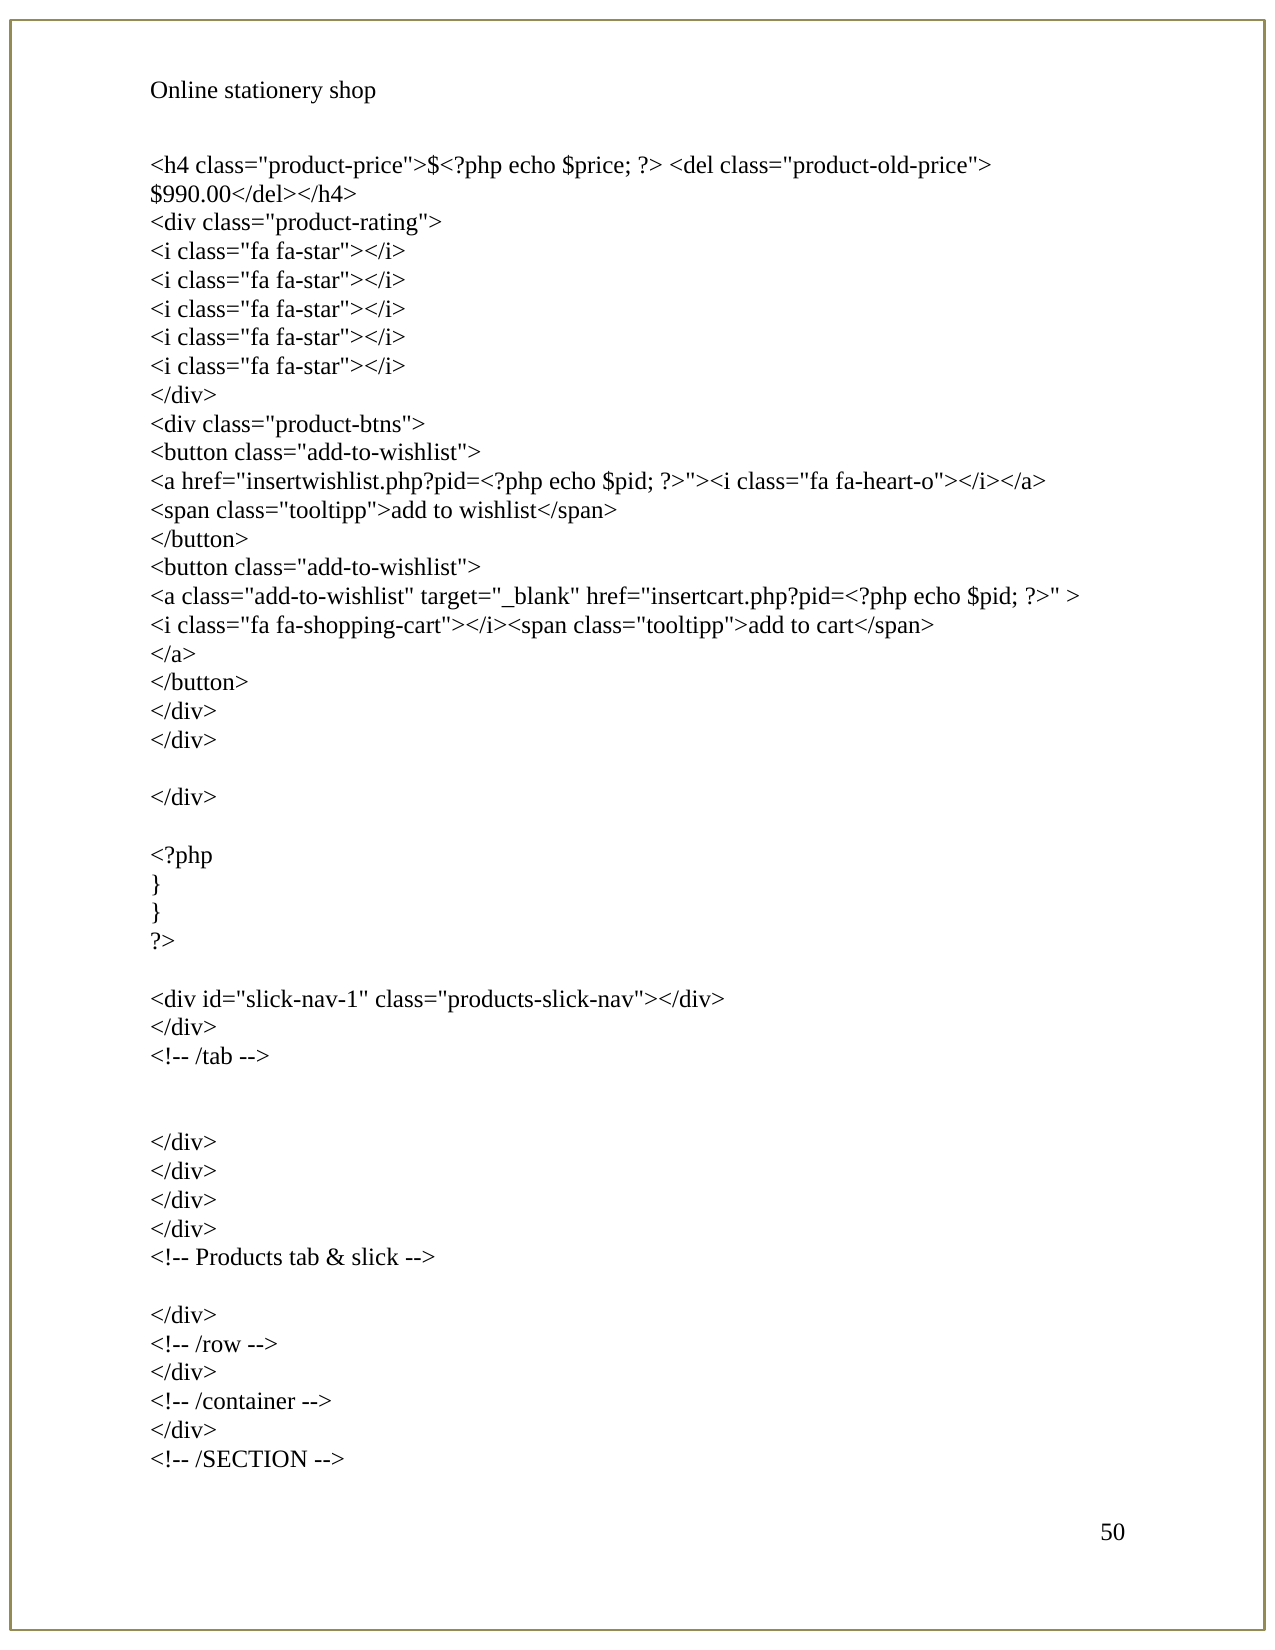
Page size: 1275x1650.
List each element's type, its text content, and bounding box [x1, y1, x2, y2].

text <button class="add-to-wishlist"> [150, 552, 1125, 581]
text </div> [150, 696, 1125, 725]
text <i class="fa fa-star"></i> [150, 351, 1125, 380]
text <!-- Products tab & slick --> [150, 1242, 1125, 1271]
text <!-- /row --> [150, 1329, 1125, 1357]
text <div id="slick-nav-1" class="products-slick-nav"></div> [150, 984, 1125, 1012]
text <a class="add-to-wishlist" target="_blank" href="insertcart.php?pid=<?php echo $pid; ?>" > [150, 581, 1125, 610]
text } [150, 897, 1125, 926]
text } [150, 869, 1125, 897]
text <!-- /container --> [150, 1386, 1125, 1415]
text <!-- /tab --> [150, 1041, 1125, 1070]
text </div> [150, 782, 1125, 811]
text </div> [150, 1300, 1125, 1329]
text </a> [150, 639, 1125, 667]
text <i class="fa fa-star"></i> [150, 236, 1125, 265]
text </div> [150, 1357, 1125, 1386]
text ?> [150, 926, 1125, 955]
text <span class="tooltipp">add to wishlist</span> [150, 495, 1125, 524]
text <div class="product-rating"> [150, 207, 1125, 236]
text <i class="fa fa-star"></i> [150, 294, 1125, 322]
text </div> [150, 1185, 1125, 1214]
text </div> [150, 1012, 1125, 1041]
text <h4 class="product-price">$<?php echo $price; ?> <del class="product-old-price"> $990.00</del></h4> [150, 150, 1125, 207]
text </div> [150, 1156, 1125, 1185]
text <a href="insertwishlist.php?pid=<?php echo $pid; ?>"><i class="fa fa-heart-o"></i></a> [150, 466, 1125, 495]
text </button> [150, 667, 1125, 696]
text </div> [150, 1214, 1125, 1242]
text </div> [150, 725, 1125, 754]
text <i class="fa fa-shopping-cart"></i><span class="tooltipp">add to cart</span> [150, 610, 1125, 639]
text <i class="fa fa-star"></i> [150, 265, 1125, 294]
text <button class="add-to-wishlist"> [150, 437, 1125, 466]
text <!-- /SECTION --> [150, 1444, 1125, 1472]
text </div> [150, 380, 1125, 409]
text <?php [150, 840, 1125, 869]
text </button> [150, 524, 1125, 552]
text </div> [150, 1415, 1125, 1444]
text <div class="product-btns"> [150, 409, 1125, 437]
text </div> [150, 1127, 1125, 1156]
text <i class="fa fa-star"></i> [150, 322, 1125, 351]
